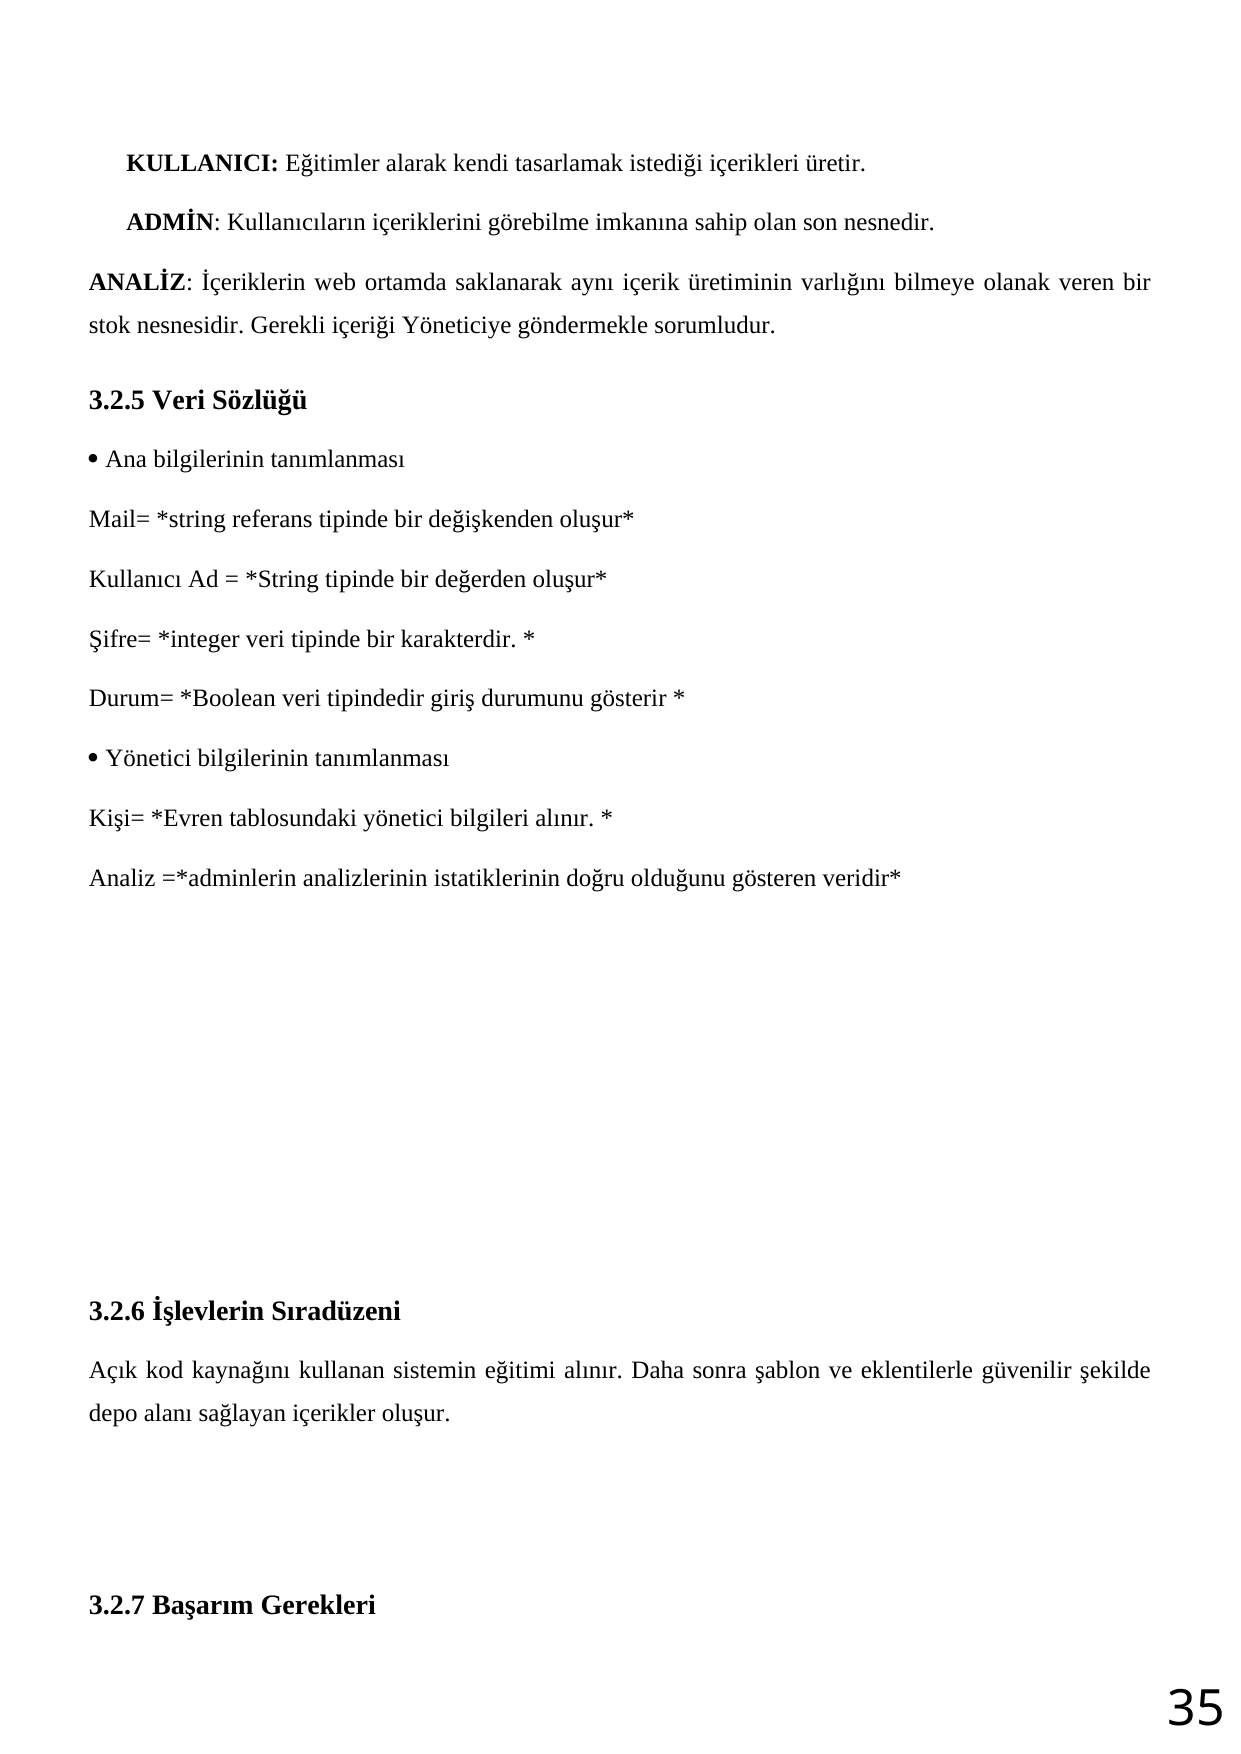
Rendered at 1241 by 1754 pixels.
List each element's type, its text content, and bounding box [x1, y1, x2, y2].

subtitle 3.2.7 Başarım Gerekleri [89, 1588, 1152, 1621]
text Şifre= *integer veri tipinde bir karakterdir. * [89, 624, 1152, 652]
text Mail= *string referans tipinde bir değişkenden oluşur* [89, 504, 1152, 533]
text Yönetici bilgilerinin tanımlanması [89, 743, 1152, 772]
subtitle 3.2.6 İşlevlerin Sıradüzeni [89, 1294, 1152, 1326]
text ANALİZ: İçeriklerin web ortamda saklanarak aynı içerik üretiminin varlığını bilmeye olanak veren bir stok nesnesidir. Gerekli içeriği Yöneticiye göndermekle sorumludur. [89, 267, 1152, 339]
text Kullanıcı Ad = *String tipinde bir değerden oluşur* [89, 564, 1152, 593]
subtitle 3.2.5 Veri Sözlüğü [89, 383, 1152, 415]
text Durum= *Boolean veri tipindedir giriş durumunu gösterir * [89, 683, 1152, 712]
text Açık kod kaynağını kullanan sistemin eğitimi alınır. Daha sonra şablon ve eklentilerle güvenilir şekilde depo alanı sağlayan içerikler oluşur. [89, 1355, 1152, 1427]
text Ana bilgilerinin tanımlanması [89, 444, 1152, 473]
text Kişi= *Evren tablosundaki yönetici bilgileri alınır. * [89, 803, 1152, 832]
text KULLANICI: Eğitimler alarak kendi tasarlamak istediği içerikleri üretir. [89, 148, 1152, 176]
text ADMİN: Kullanıcıların içeriklerini görebilme imkanına sahip olan son nesnedir. [89, 207, 1152, 236]
text Analiz =*adminlerin analizlerinin istatiklerinin doğru olduğunu gösteren veridir* [89, 863, 1152, 892]
